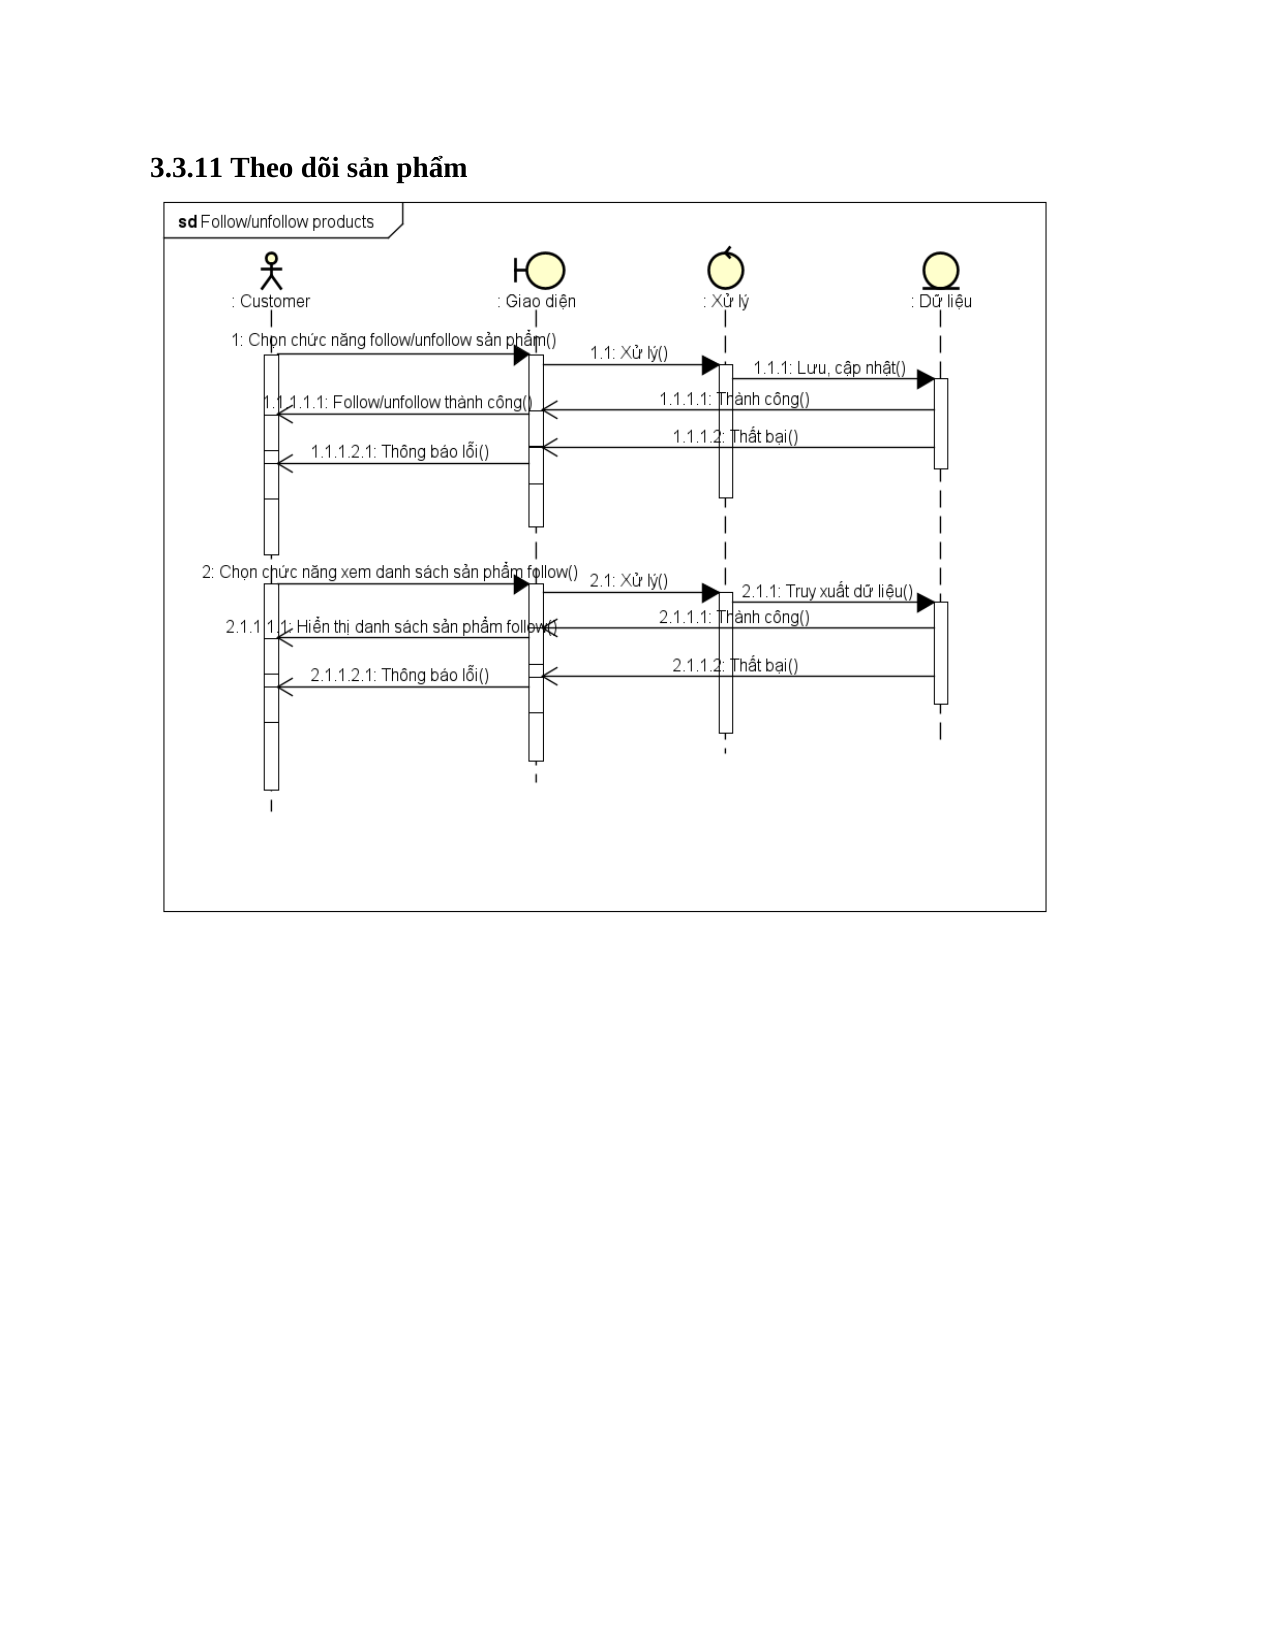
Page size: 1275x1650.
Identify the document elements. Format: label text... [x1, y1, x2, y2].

picture [150, 188, 1060, 925]
